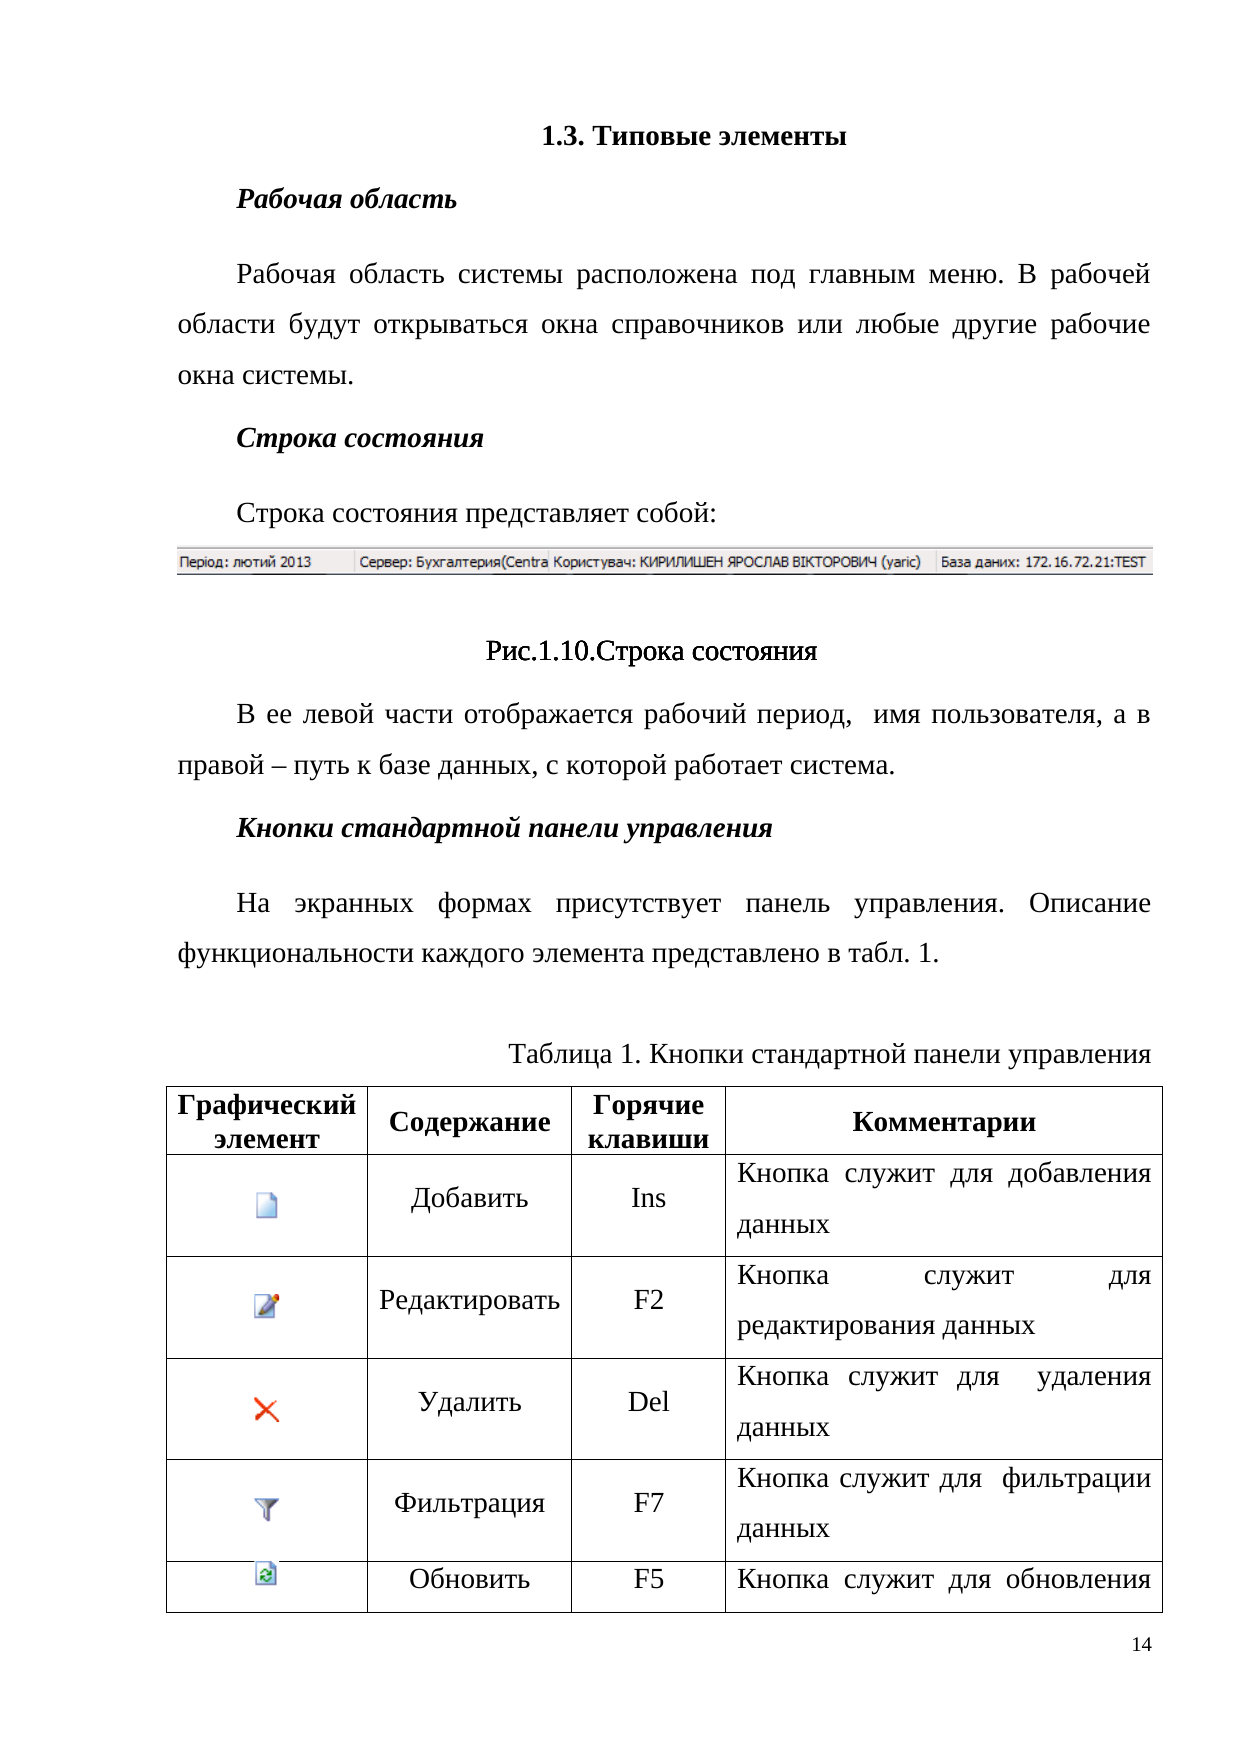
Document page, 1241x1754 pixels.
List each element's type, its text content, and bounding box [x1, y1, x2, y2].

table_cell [726, 1562, 1162, 1612]
text В ее левой части отображается рабочий период, имя пользователя, а в правой – путь к базе данных, с которой работает система. [177, 697, 1152, 780]
table_cell Del [572, 1359, 725, 1459]
subtitle Рабочая область [177, 181, 1152, 214]
table_cell F7 [572, 1460, 725, 1561]
table_cell F5 [572, 1562, 725, 1612]
table_cell F2 [572, 1257, 725, 1357]
table_cell Ins [572, 1155, 725, 1256]
table_cell [167, 1562, 367, 1612]
text Таблица 1. Кнопки стандартной панели управления [177, 1036, 1152, 1069]
table_cell Обновить [368, 1562, 571, 1612]
table_header Комментарии [726, 1087, 1162, 1154]
table_header Горячие клавиши [572, 1087, 725, 1154]
table_header Графический элемент [167, 1087, 367, 1154]
subtitle Строка состояния [177, 420, 1152, 453]
picture [254, 1396, 280, 1422]
picture [254, 1497, 280, 1523]
table_cell Фильтрация [368, 1460, 571, 1561]
table_cell Кнопка служит для удаления данных [726, 1359, 1162, 1459]
picture [254, 1561, 280, 1587]
table_cell [167, 1155, 367, 1256]
table_cell Удалить [368, 1359, 571, 1459]
subtitle Кнопки стандартной панели управления [177, 810, 1152, 843]
table_cell [167, 1359, 367, 1459]
table_cell [167, 1257, 367, 1357]
table_cell Добавить [368, 1155, 571, 1256]
text Рабочая область системы расположена под главным меню. В рабочей области будут открываться окна справочников или любые другие рабочие окна системы. [177, 256, 1152, 390]
picture [255, 1191, 279, 1220]
subtitle 1.3. Типовые элементы [236, 118, 1152, 152]
table_header Содержание [368, 1087, 571, 1154]
picture [254, 1294, 280, 1320]
table_cell Кнопка служит для фильтрации данных [726, 1460, 1162, 1561]
table_cell Кнопка служит для редактирования данных [726, 1257, 1162, 1357]
picture [177, 545, 1153, 575]
text На экранных формах присутствует панель управления. Описание функциональности каждого элемента представлено в табл. 1. [177, 885, 1152, 969]
table_cell [167, 1460, 367, 1561]
table_cell Редактировать [368, 1257, 571, 1357]
table_cell Кнопка служит для добавления данных [726, 1155, 1162, 1256]
text Строка состояния представляет собой: [177, 495, 1152, 528]
